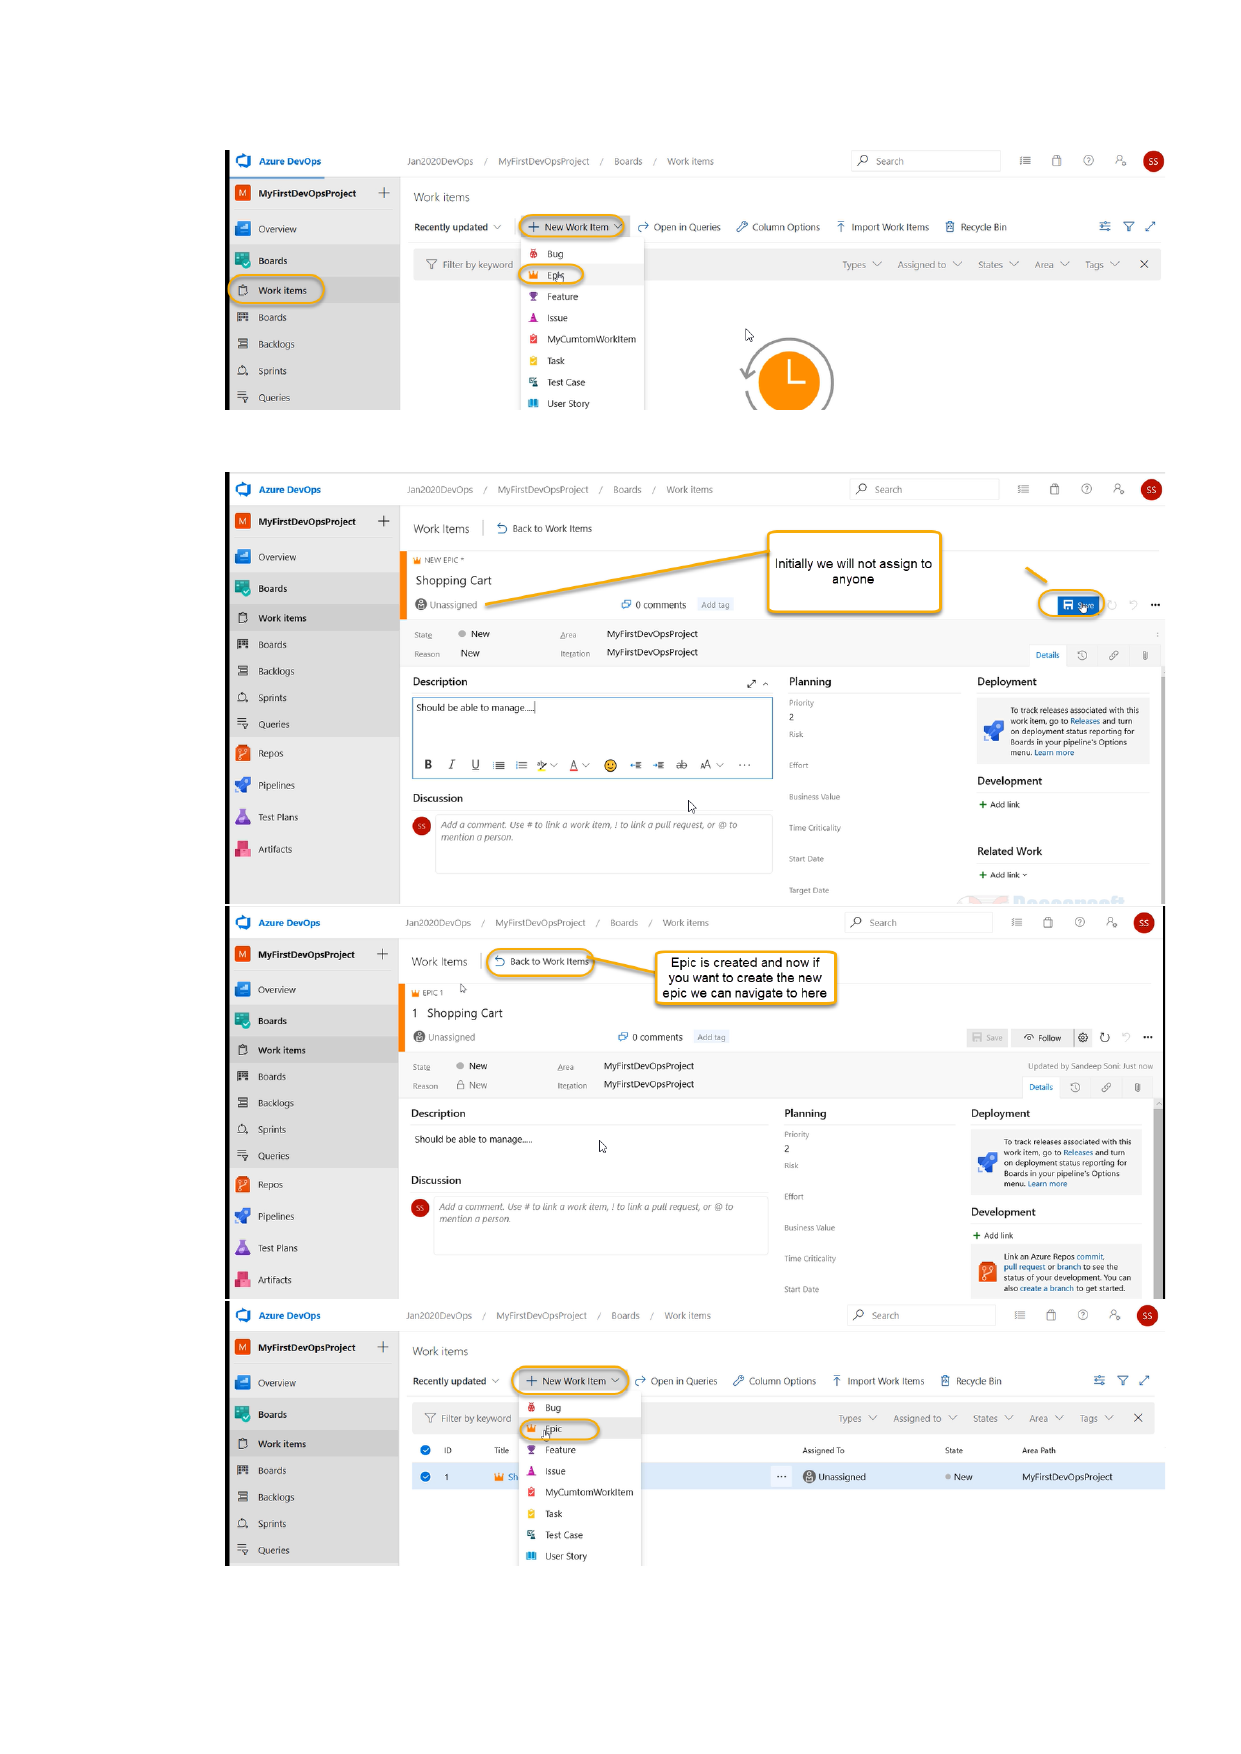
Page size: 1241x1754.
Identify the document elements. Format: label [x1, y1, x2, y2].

picture [225, 150, 1166, 410]
picture [225, 906, 1166, 1299]
picture [225, 472, 1166, 904]
picture [225, 1301, 1166, 1566]
